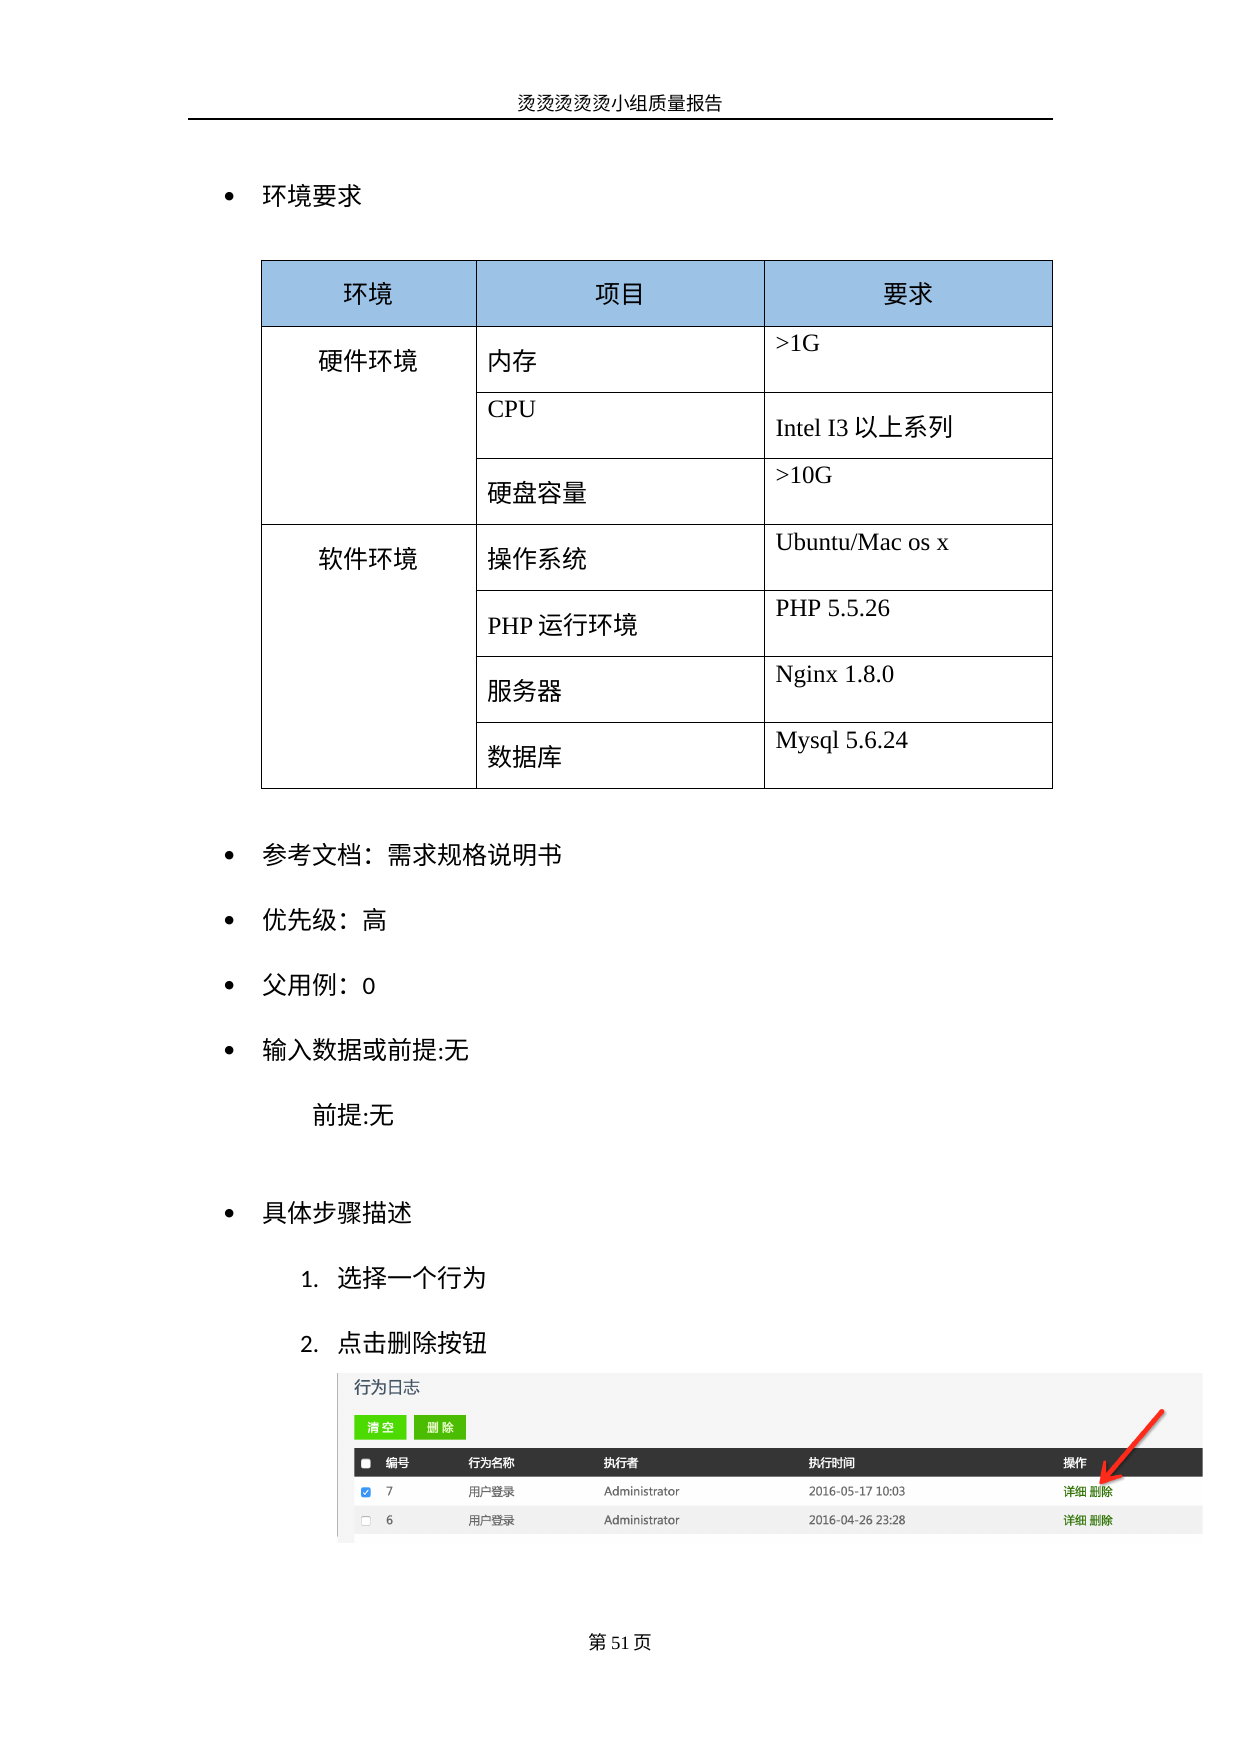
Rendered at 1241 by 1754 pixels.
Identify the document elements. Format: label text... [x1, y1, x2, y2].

list 输入数据或前提:无 [225, 1016, 1053, 1081]
table_cell Ubuntu/Mac os x [765, 525, 1052, 590]
table_cell 软件环境 [262, 525, 476, 788]
table_cell CPU [477, 393, 764, 458]
table_header 要求 [765, 261, 1052, 326]
list 优先级：高 [225, 886, 1053, 951]
table_header 项目 [477, 261, 764, 326]
list 具体步骤描述 [225, 1179, 1053, 1244]
table_cell 操作系统 [477, 525, 764, 590]
table_cell 服务器 [477, 657, 764, 722]
table_cell PHP 5.5.26 [765, 591, 1052, 656]
table_cell 内存 [477, 327, 764, 392]
list 前提:无 [262, 1081, 1053, 1146]
table_cell 数据库 [477, 723, 764, 788]
list 环境要求 [225, 162, 1053, 227]
table_cell Mysql 5.6.24 [765, 723, 1052, 788]
list 选择一个行为 [300, 1244, 1053, 1309]
table_cell >1G [765, 327, 1052, 392]
list 点击删除按钮 [300, 1309, 1053, 1374]
list 父用例：0 [225, 951, 1053, 1016]
table_header 环境 [262, 261, 476, 326]
table_cell >10G [765, 459, 1052, 524]
picture [337, 1373, 1203, 1543]
table_cell Intel I3以上系列 [765, 393, 1052, 458]
table_cell 硬件环境 [262, 327, 476, 524]
table_cell Nginx 1.8.0 [765, 657, 1052, 722]
table_cell PHP运行环境 [477, 591, 764, 656]
list 参考文档：需求规格说明书 [225, 821, 1053, 886]
table_cell 硬盘容量 [477, 459, 764, 524]
